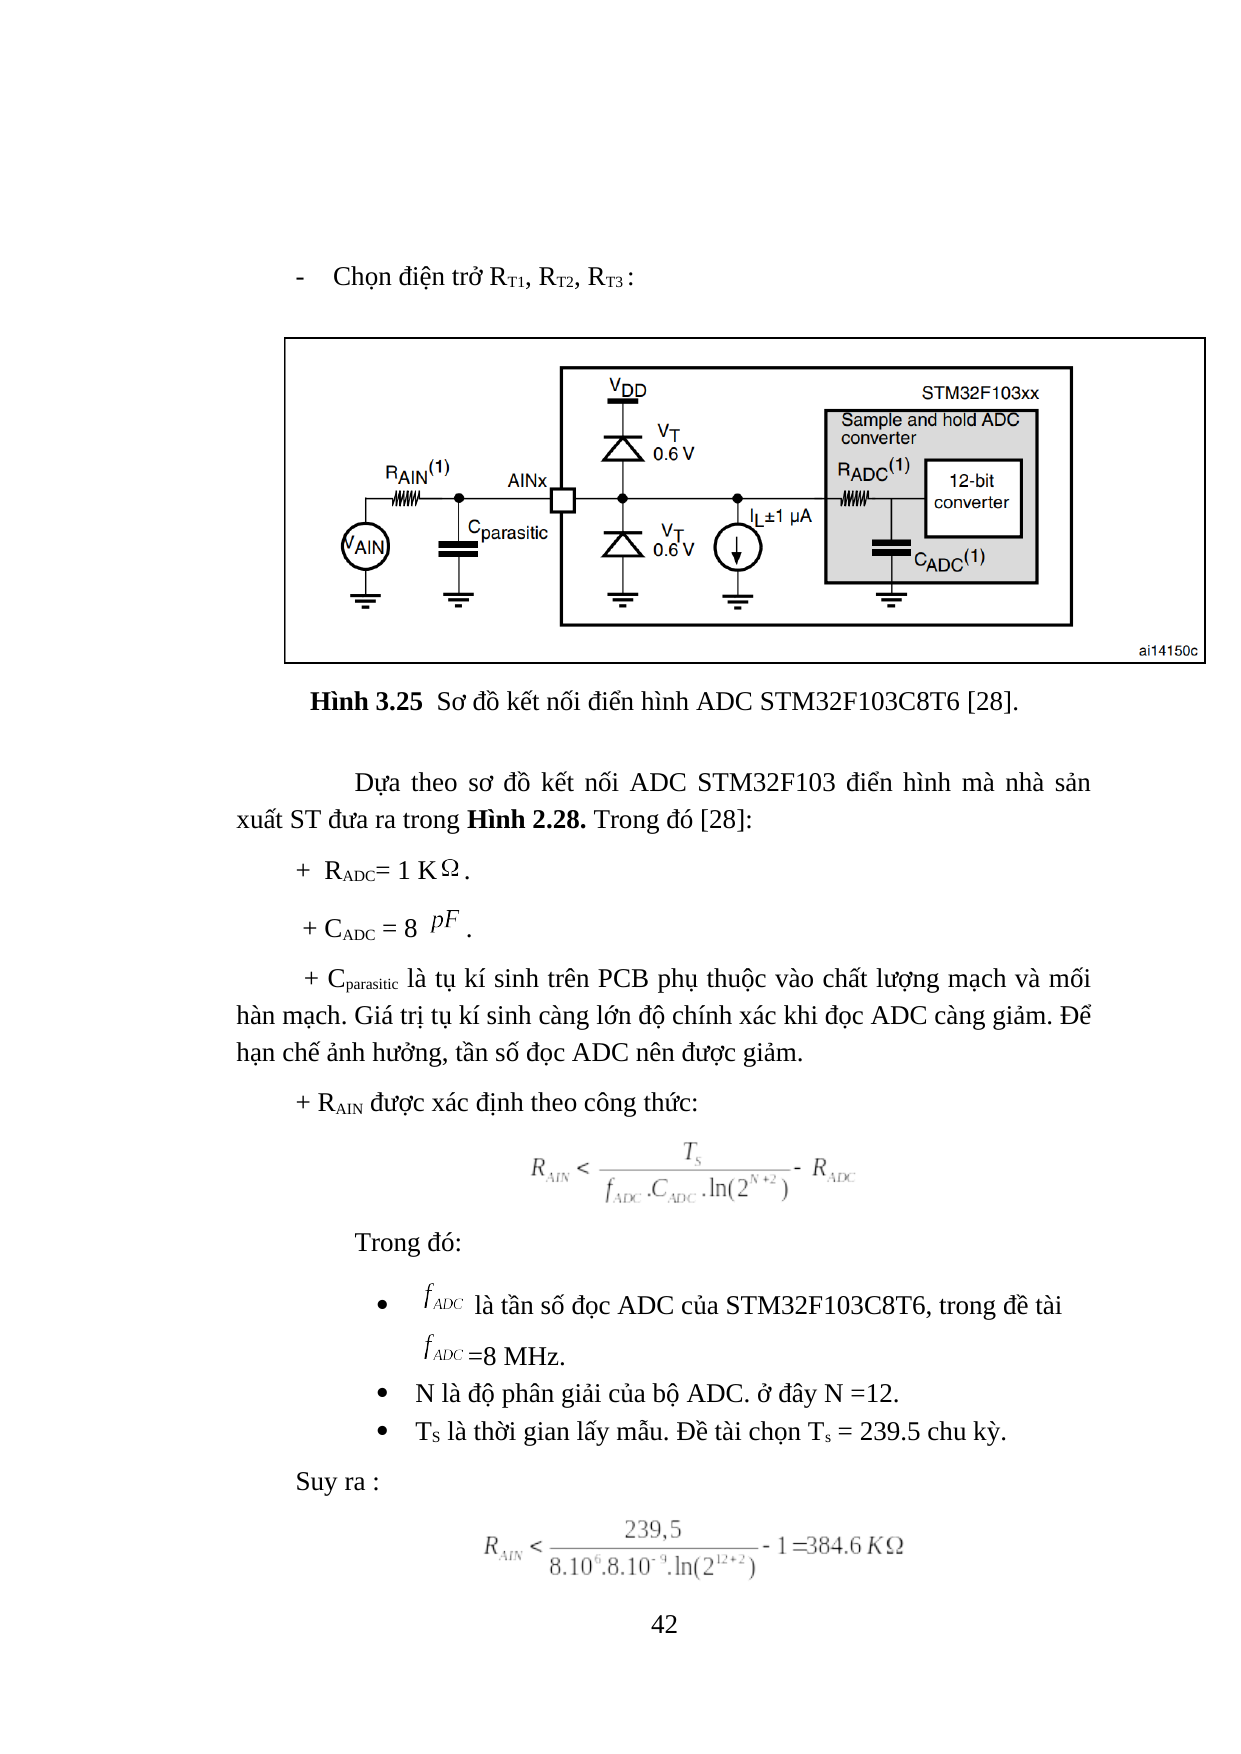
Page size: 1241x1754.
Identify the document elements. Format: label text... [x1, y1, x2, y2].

list là tần số đọc ADC của STM32F103C8T6, trong đề tài =8 MHz. [378, 1276, 1092, 1371]
text Dựa theo sơ đồ kết nối ADC STM32F103 điển hình mà nhà sản xuất ST đưa ra trong Hình 2.28. Trong đó : [236, 766, 1092, 834]
text Suy ra : [236, 1465, 1092, 1496]
text Trong đó: [236, 1226, 1092, 1257]
text + RAIN được xác định theo công thức: [236, 1086, 1092, 1117]
list N là độ phân giải của bộ ADC. ở đây N =12. [378, 1377, 1092, 1409]
text + Cparasitic là tụ kí sinh trên PCB phụ thuộc vào chất lượng mạch và mối hàn mạch. Giá trị tụ kí sinh càng lớn độ chính xác khi đọc ADC càng giảm. Để hạn chế ảnh hưởng, tần số đọc ADC nên được giảm. [236, 962, 1092, 1068]
list TS là thời gian lấy mẫu. Đề tài chọn Ts = 239.5 chu kỳ. [378, 1415, 1092, 1446]
text Hình 3.30 Sơ đồ kết nối điển hình ADC STM32F103C8T6 . [236, 685, 1092, 716]
text + RADC= 1 K. [236, 853, 1092, 885]
list Chọn điện trở RT1, RT2, RT3 : [295, 259, 1092, 291]
text + CADC = 8 . [236, 904, 1092, 943]
picture [280, 334, 1209, 667]
